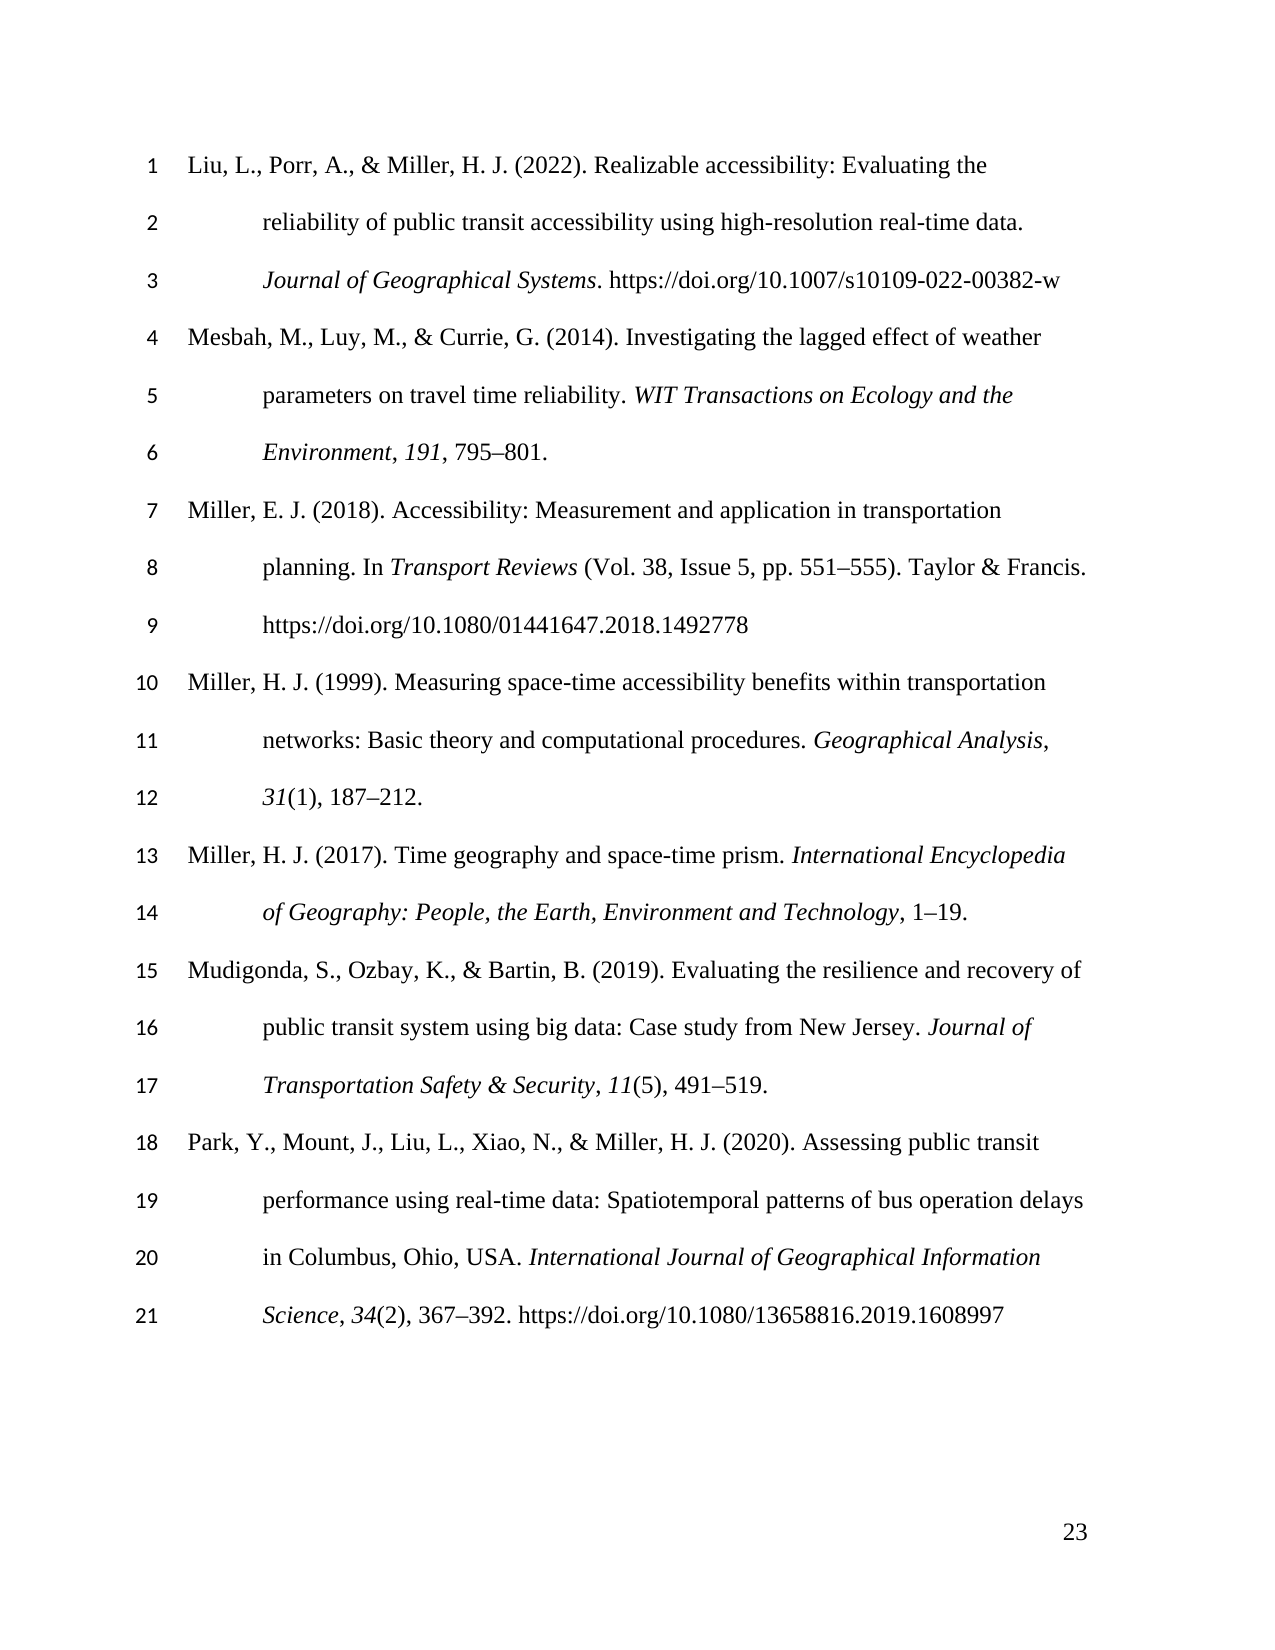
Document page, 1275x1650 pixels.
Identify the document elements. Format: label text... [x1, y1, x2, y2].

text Miller, H. J. (1999). Measuring space‐time accessibility benefits within transportation networks: Basic theory and computational procedures. Geographical Analysis, 31(1), 187–212. [187, 667, 1087, 811]
text Mudigonda, S., Ozbay, K., & Bartin, B. (2019). Evaluating the resilience and recovery of public transit system using big data: Case study from New Jersey. Journal of Transportation Safety & Security, 11(5), 491–519. [187, 955, 1087, 1099]
text Park, Y., Mount, J., Liu, L., Xiao, N., & Miller, H. J. (2020). Assessing public transit performance using real-time data: Spatiotemporal patterns of bus operation delays in Columbus, Ohio, USA. International Journal of Geographical Information Science, 34(2), 367–392. https://doi.org/10.1080/13658816.2019.1608997 [187, 1127, 1087, 1329]
text Mesbah, M., Luy, M., & Currie, G. (2014). Investigating the lagged effect of weather parameters on travel time reliability. WIT Transactions on Ecology and the Environment, 191, 795–801. [187, 322, 1087, 466]
text Miller, E. J. (2018). Accessibility: Measurement and application in transportation planning. In Transport Reviews (Vol. 38, Issue 5, pp. 551–555). Taylor & Francis. https://doi.org/10.1080/01441647.2018.1492778 [187, 495, 1087, 639]
text Liu, L., Porr, A., & Miller, H. J. (2022). Realizable accessibility: Evaluating the reliability of public transit accessibility using high-resolution real-time data. Journal of Geographical Systems. https://doi.org/10.1007/s10109-022-00382-w [187, 150, 1087, 294]
text Miller, H. J. (2017). Time geography and space-time prism. International Encyclopedia of Geography: People, the Earth, Environment and Technology, 1–19. [187, 840, 1087, 926]
